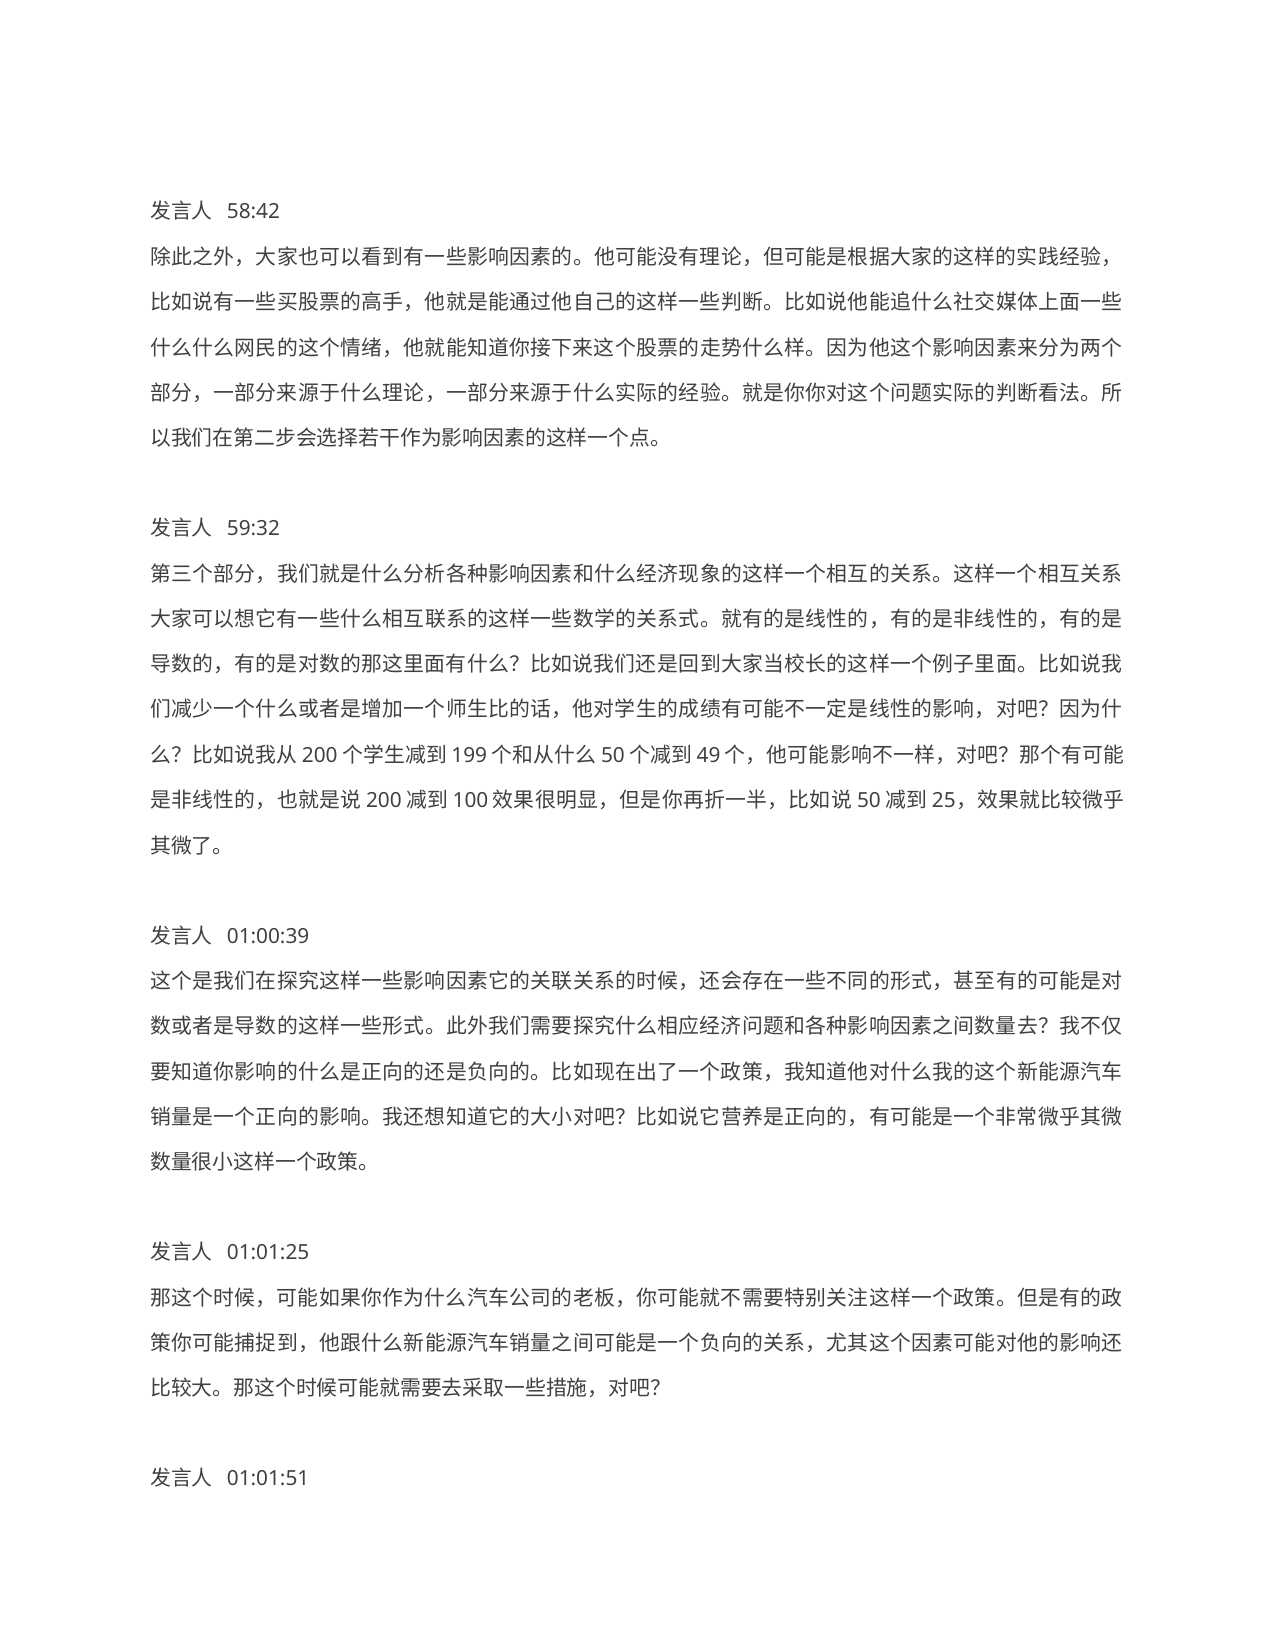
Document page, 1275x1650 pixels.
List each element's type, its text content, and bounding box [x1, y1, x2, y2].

text 除此之外，大家也可以看到有一些影响因素的。他可能没有理论，但可能是根据大家的这样的实践经验，比如说有一些买股票的高手，他就是能通过他自己的这样一些判断。比如说他能追什么社交媒体上面一些什么什么网民的这个情绪，他就能知道你接下来这个股票的走势什么样。因为他这个影响因素来分为两个部分，一部分来源于什么理论，一部分来源于什么实际的经验。就是你你对这个问题实际的判断看法。所以我们在第二步会选择若干作为影响因素的这样一个点。 [150, 240, 1125, 452]
text 第三个部分，我们就是什么分析各种影响因素和什么经济现象的这样一个相互的关系。这样一个相互关系，大家可以想它有一些什么相互联系的这样一些数学的关系式。就有的是线性的，有的是非线性的，有的是导数的，有的是对数的那这里面有什么？比如说我们还是回到大家当校长的这样一个例子里面。比如说我们减少一个什么或者是增加一个师生比的话，他对学生的成绩有可能不一定是线性的影响，对吧？因为什么？比如说我从200个学生减到199个和从什么50个减到49个，他可能影响不一样，对吧？那个有可能是非线性的，也就是说200减到100效果很明显，但是你再折一半，比如说50减到25，效果就比较微乎其微了。 [150, 557, 1125, 859]
text 发言人 01:01:51 [150, 1462, 1125, 1492]
text 发言人 59:32 [150, 511, 1125, 542]
text 发言人 01:01:25 [150, 1236, 1125, 1266]
text 发言人 01:00:39 [150, 919, 1125, 949]
text 那这个时候，可能如果你作为什么汽车公司的老板，你可能就不需要特别关注这样一个政策。但是有的政策你可能捕捉到，他跟什么新能源汽车销量之间可能是一个负向的关系，尤其这个因素可能对他的影响还比较大。那这个时候可能就需要去采取一些措施，对吧？ [150, 1281, 1125, 1402]
text 发言人 58:42 [150, 195, 1125, 225]
text 这个是我们在探究这样一些影响因素它的关联关系的时候，还会存在一些不同的形式，甚至有的可能是对数或者是导数的这样一些形式。此外我们需要探究什么相应经济问题和各种影响因素之间数量去？我不仅要知道你影响的什么是正向的还是负向的。比如现在出了一个政策，我知道他对什么我的这个新能源汽车销量是一个正向的影响。我还想知道它的大小对吧？比如说它营养是正向的，有可能是一个非常微乎其微，数量很小这样一个政策。 [150, 964, 1125, 1176]
